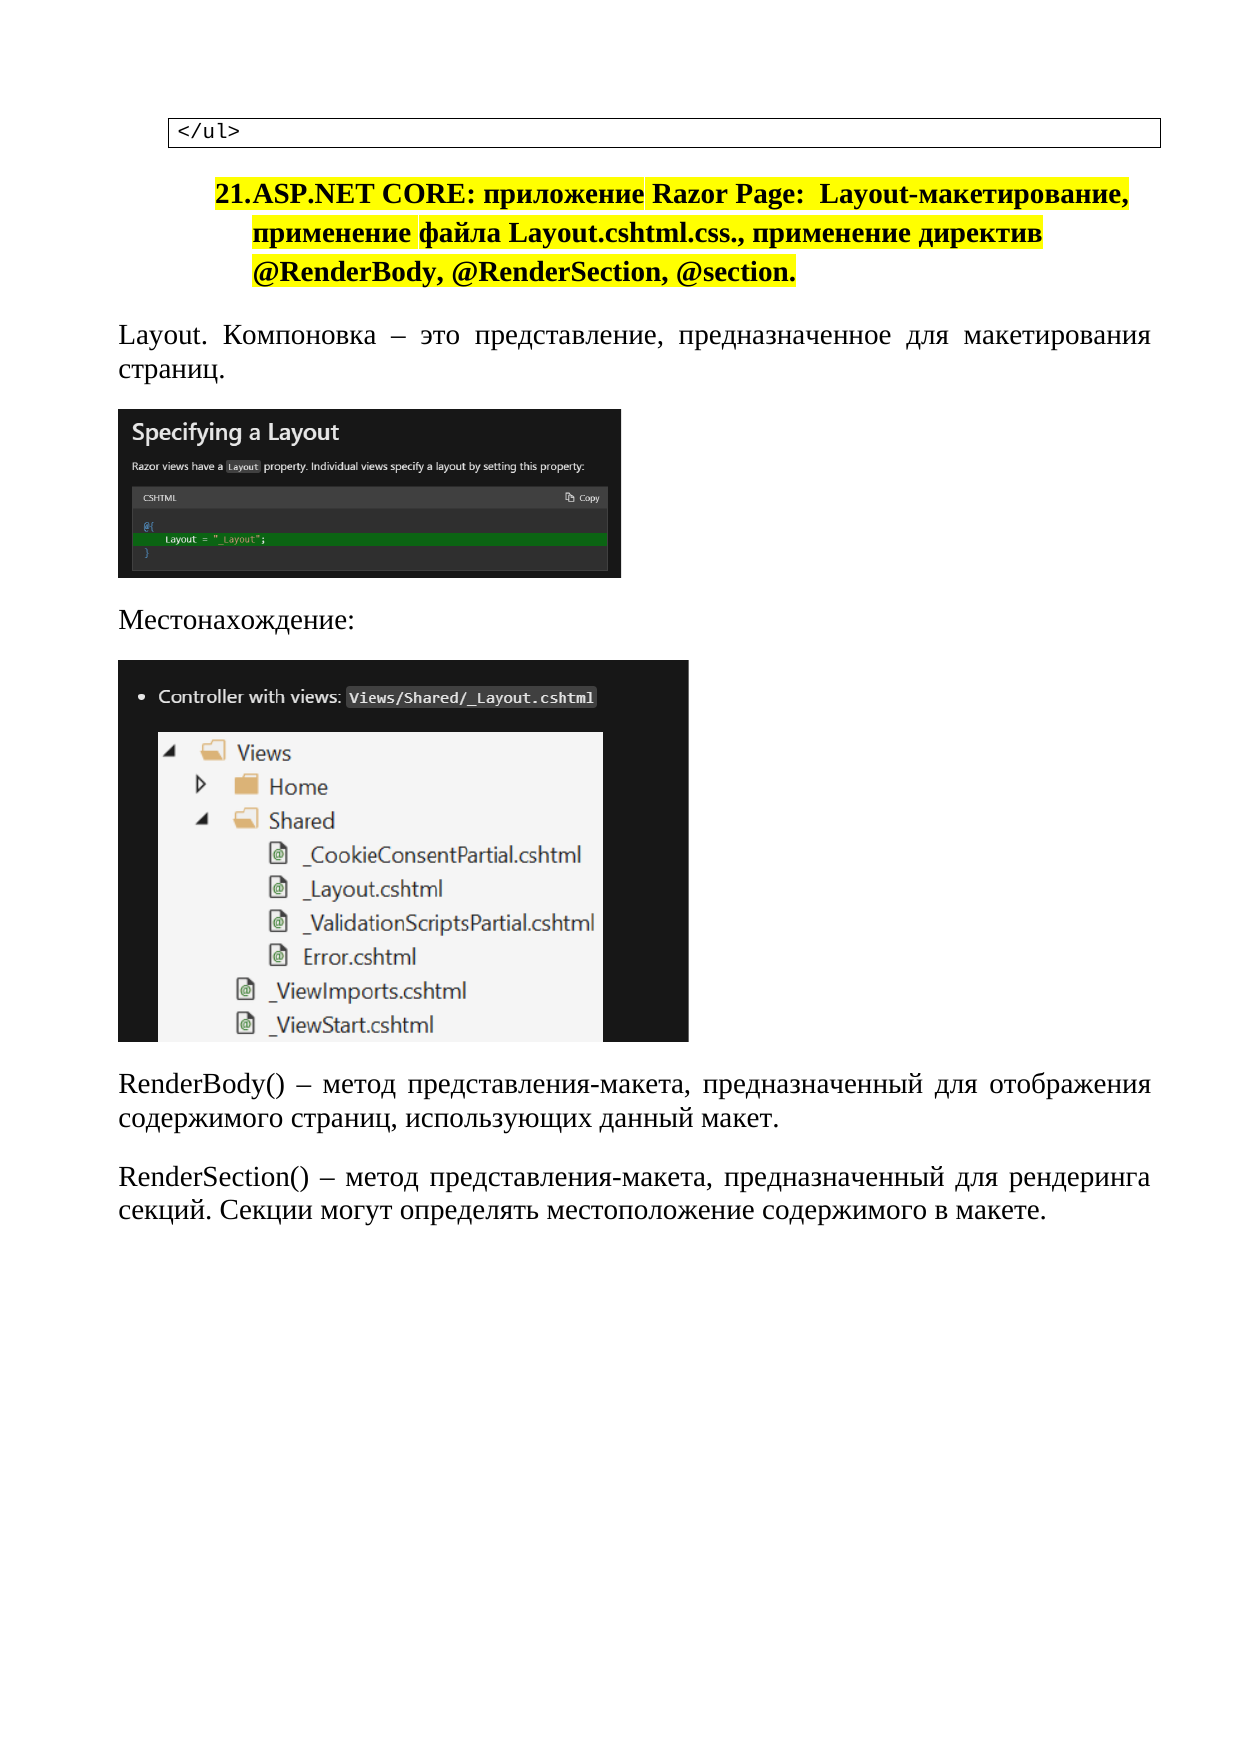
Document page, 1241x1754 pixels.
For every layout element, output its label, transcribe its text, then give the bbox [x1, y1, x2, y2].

subtitle ASP.NET CORE: приложение Razor Page: Layout-макетирование, применение файла Layout.cshtml.css., применение директив @RenderBody, @RenderSection, @section. [215, 177, 1152, 287]
text Местонахождение: [118, 602, 1152, 636]
text Layout. Компоновка – это представление, предназначенное для макетирования страниц. [118, 317, 1152, 384]
text RenderBody() – метод представления-макета, предназначенный для отображения содержимого страниц, использующих данный макет. [118, 1067, 1152, 1134]
picture [118, 409, 622, 578]
picture [118, 660, 689, 1042]
text RenderSection() – метод представления-макета, предназначенный для рендеринга секций. Секции могут определять местоположение содержимого в макете. [118, 1159, 1152, 1226]
text </ul> [169, 119, 1160, 147]
